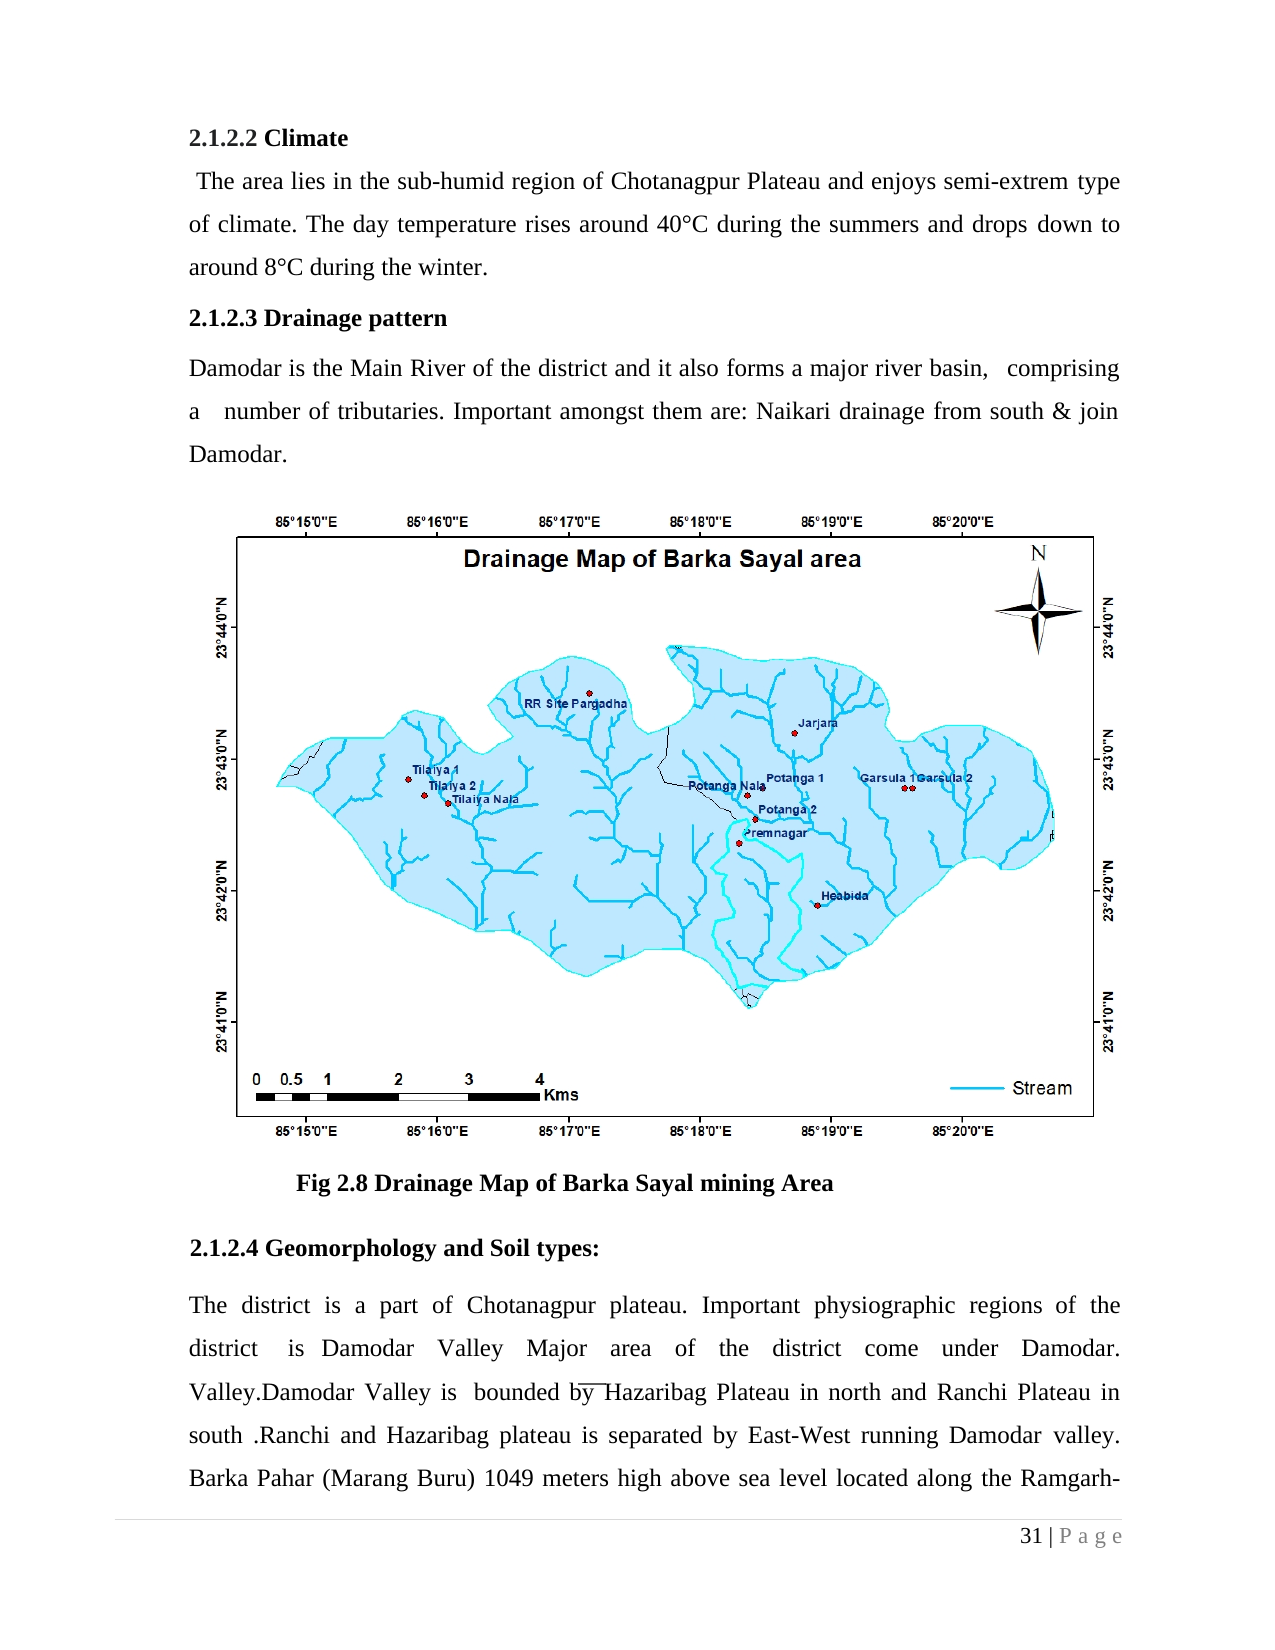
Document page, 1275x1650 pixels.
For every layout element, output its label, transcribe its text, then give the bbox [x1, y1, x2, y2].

text 2.1.2.2 Climate [188, 123, 1120, 152]
picture [188, 489, 1137, 1161]
text Fig 2.8 Drainage Map of Barka Sayal mining Area [114, 1168, 1120, 1197]
text Damodar is the Main River of the district and it also forms a major river basin, comprising a number of tributaries. Important amongst them are: Naikari drainage from south & join Damodar. [188, 353, 1120, 468]
text 2.1.2.3 Drainage pattern [188, 303, 1120, 331]
subtitle 2.1.2.4 Geomorphology and Soil types: [114, 1233, 1122, 1262]
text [188, 1290, 1120, 1492]
text The area lies in the sub-humid region of Chotanagpur Plateau and enjoys semi-extrem type of climate. The day temperature rises around 40°C during the summers and drops down to around 8°C during the winter. [129, 166, 1120, 281]
